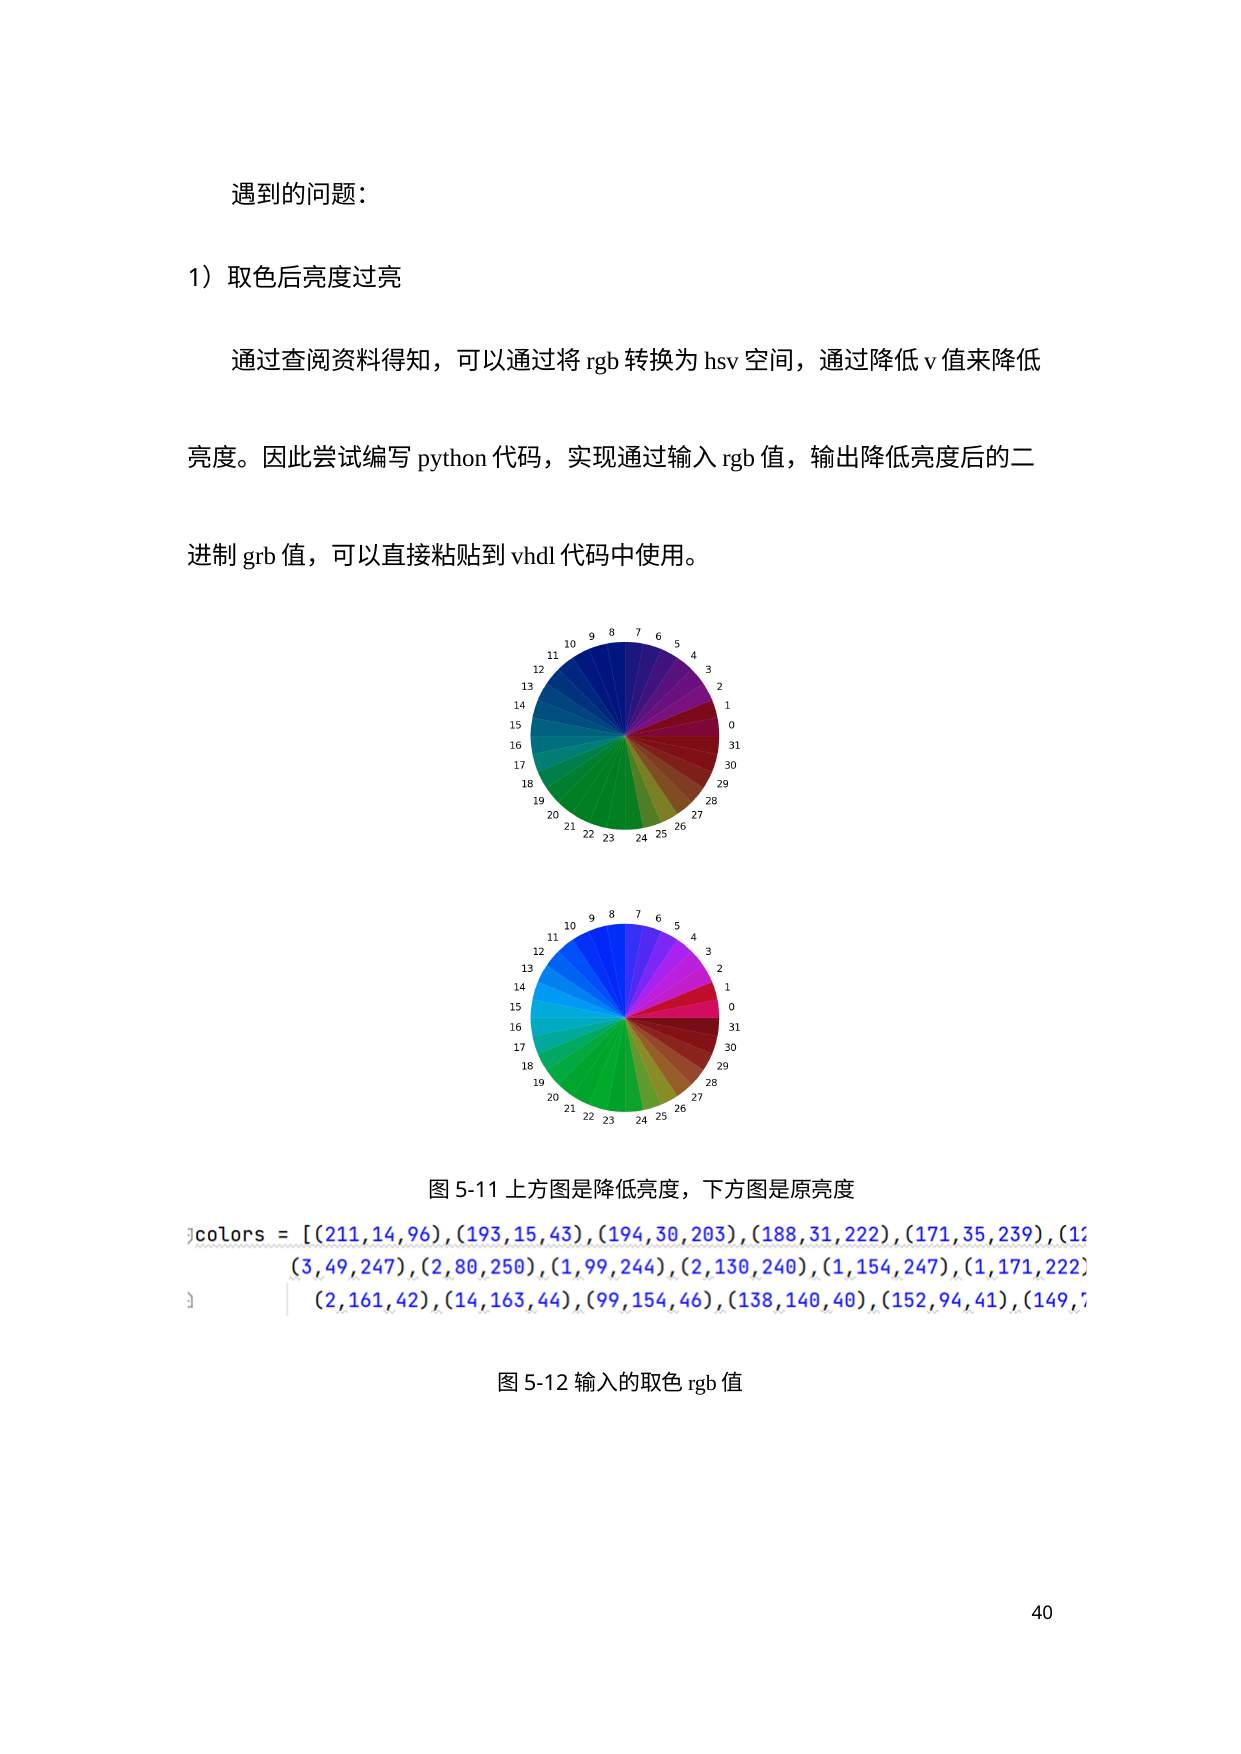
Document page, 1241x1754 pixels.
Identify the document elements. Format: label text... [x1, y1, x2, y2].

text 遇到的问题： [187, 160, 1053, 225]
text 图5-11 上方图是降低亮度，下方图是原亮度 [187, 1172, 1053, 1204]
picture [187, 1220, 1087, 1319]
picture [443, 604, 797, 1141]
text 图5-12 输入的取色rgb值 [187, 1365, 1053, 1397]
text 通过查阅资料得知，可以通过将rgb转换为hsv空间，通过降低v值来降低亮度。因此尝试编写python代码，实现通过输入rgb值，输出降低亮度后的二进制grb值，可以直接粘贴到vhdl代码中使用。 [187, 326, 1053, 586]
list 取色后亮度过亮 [187, 243, 1053, 308]
